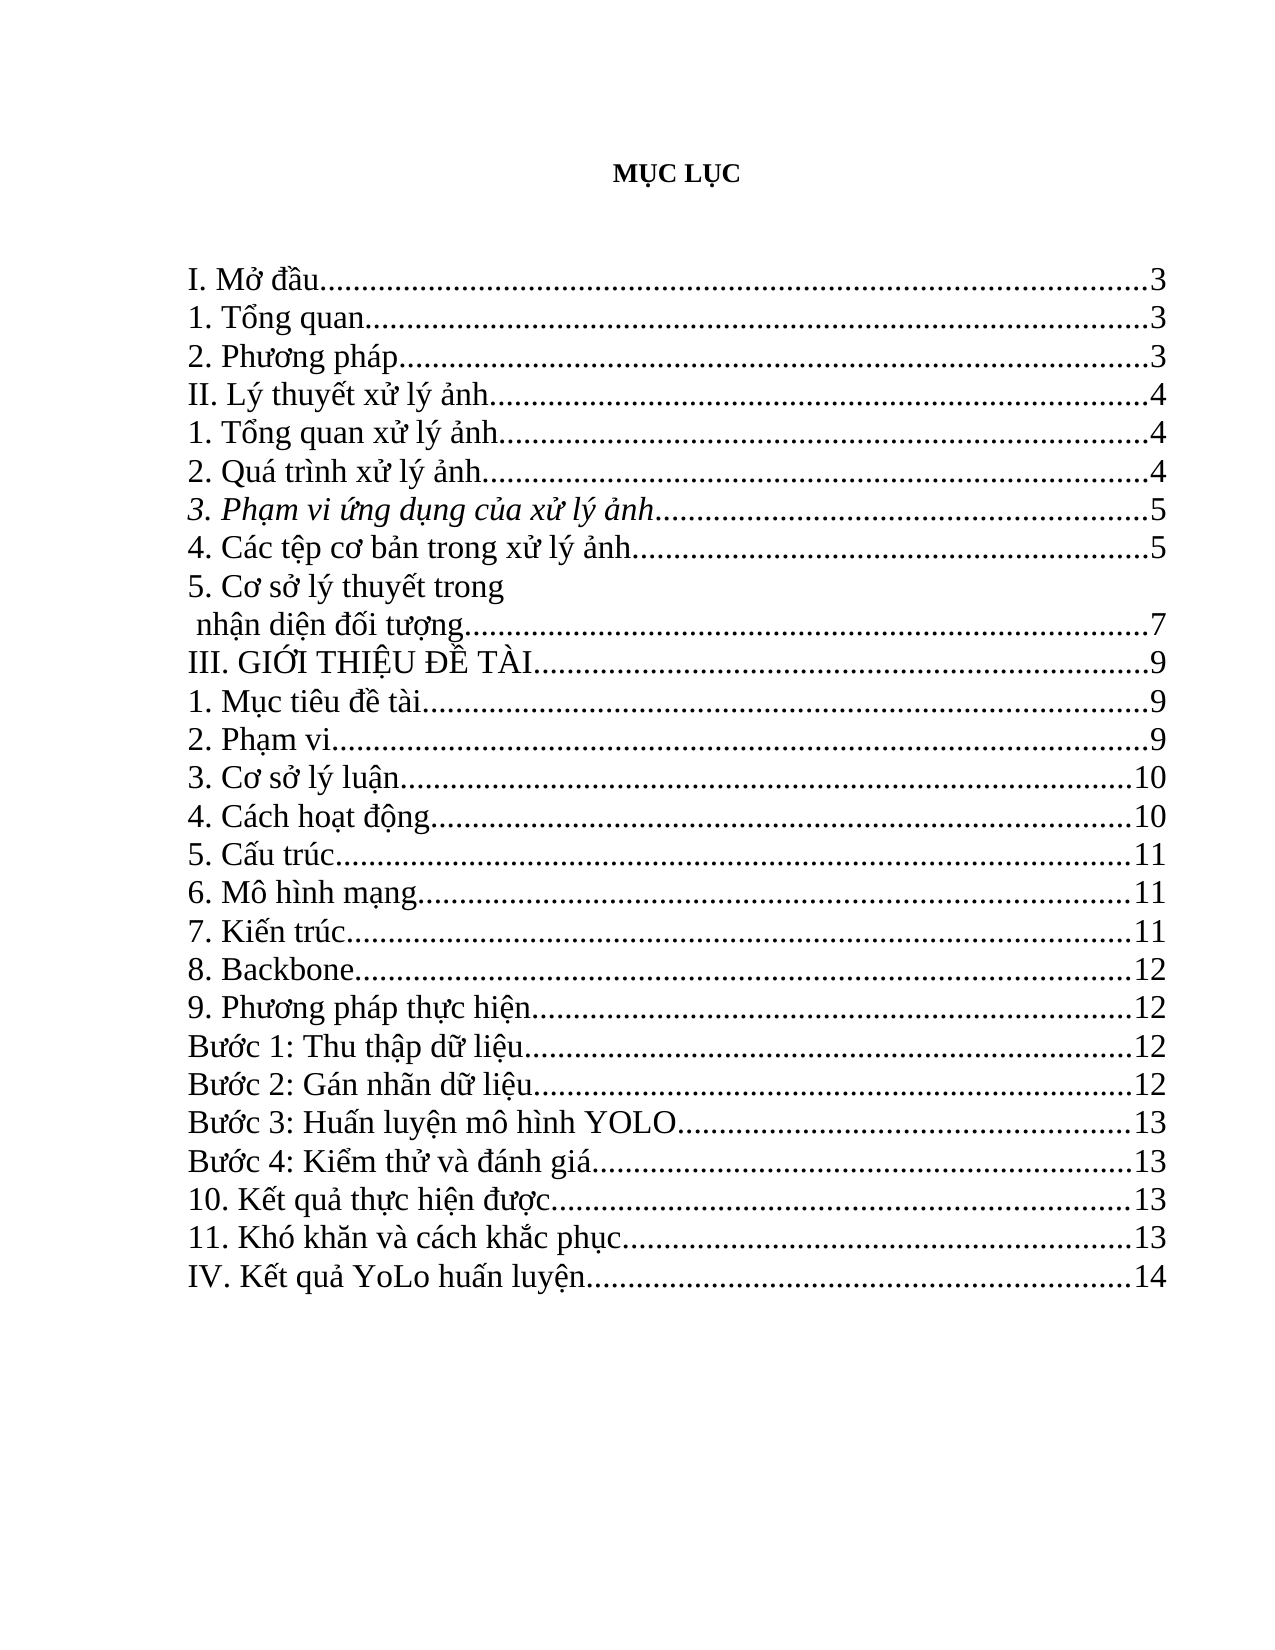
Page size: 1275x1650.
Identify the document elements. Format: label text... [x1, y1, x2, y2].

title MỤC LỤC [187, 157, 1167, 188]
